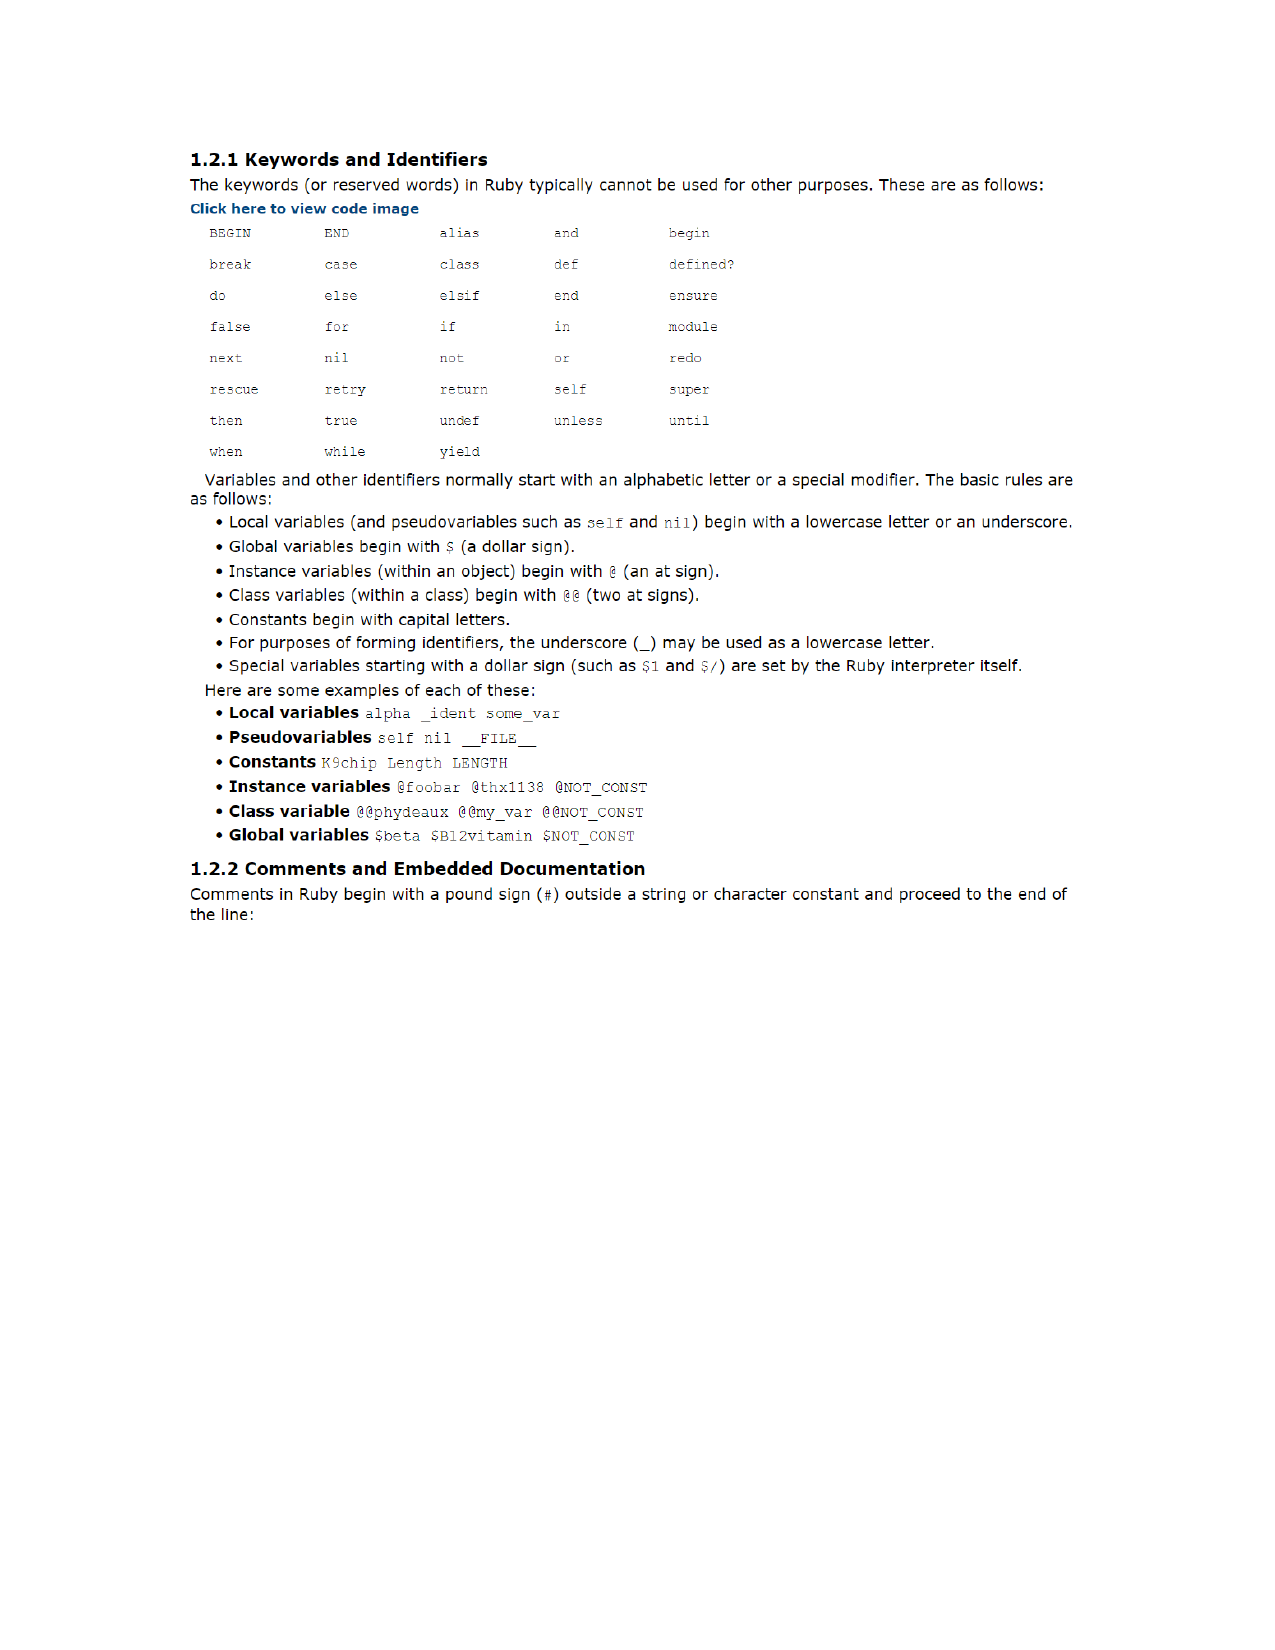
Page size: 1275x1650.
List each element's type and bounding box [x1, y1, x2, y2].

picture [150, 150, 1125, 924]
